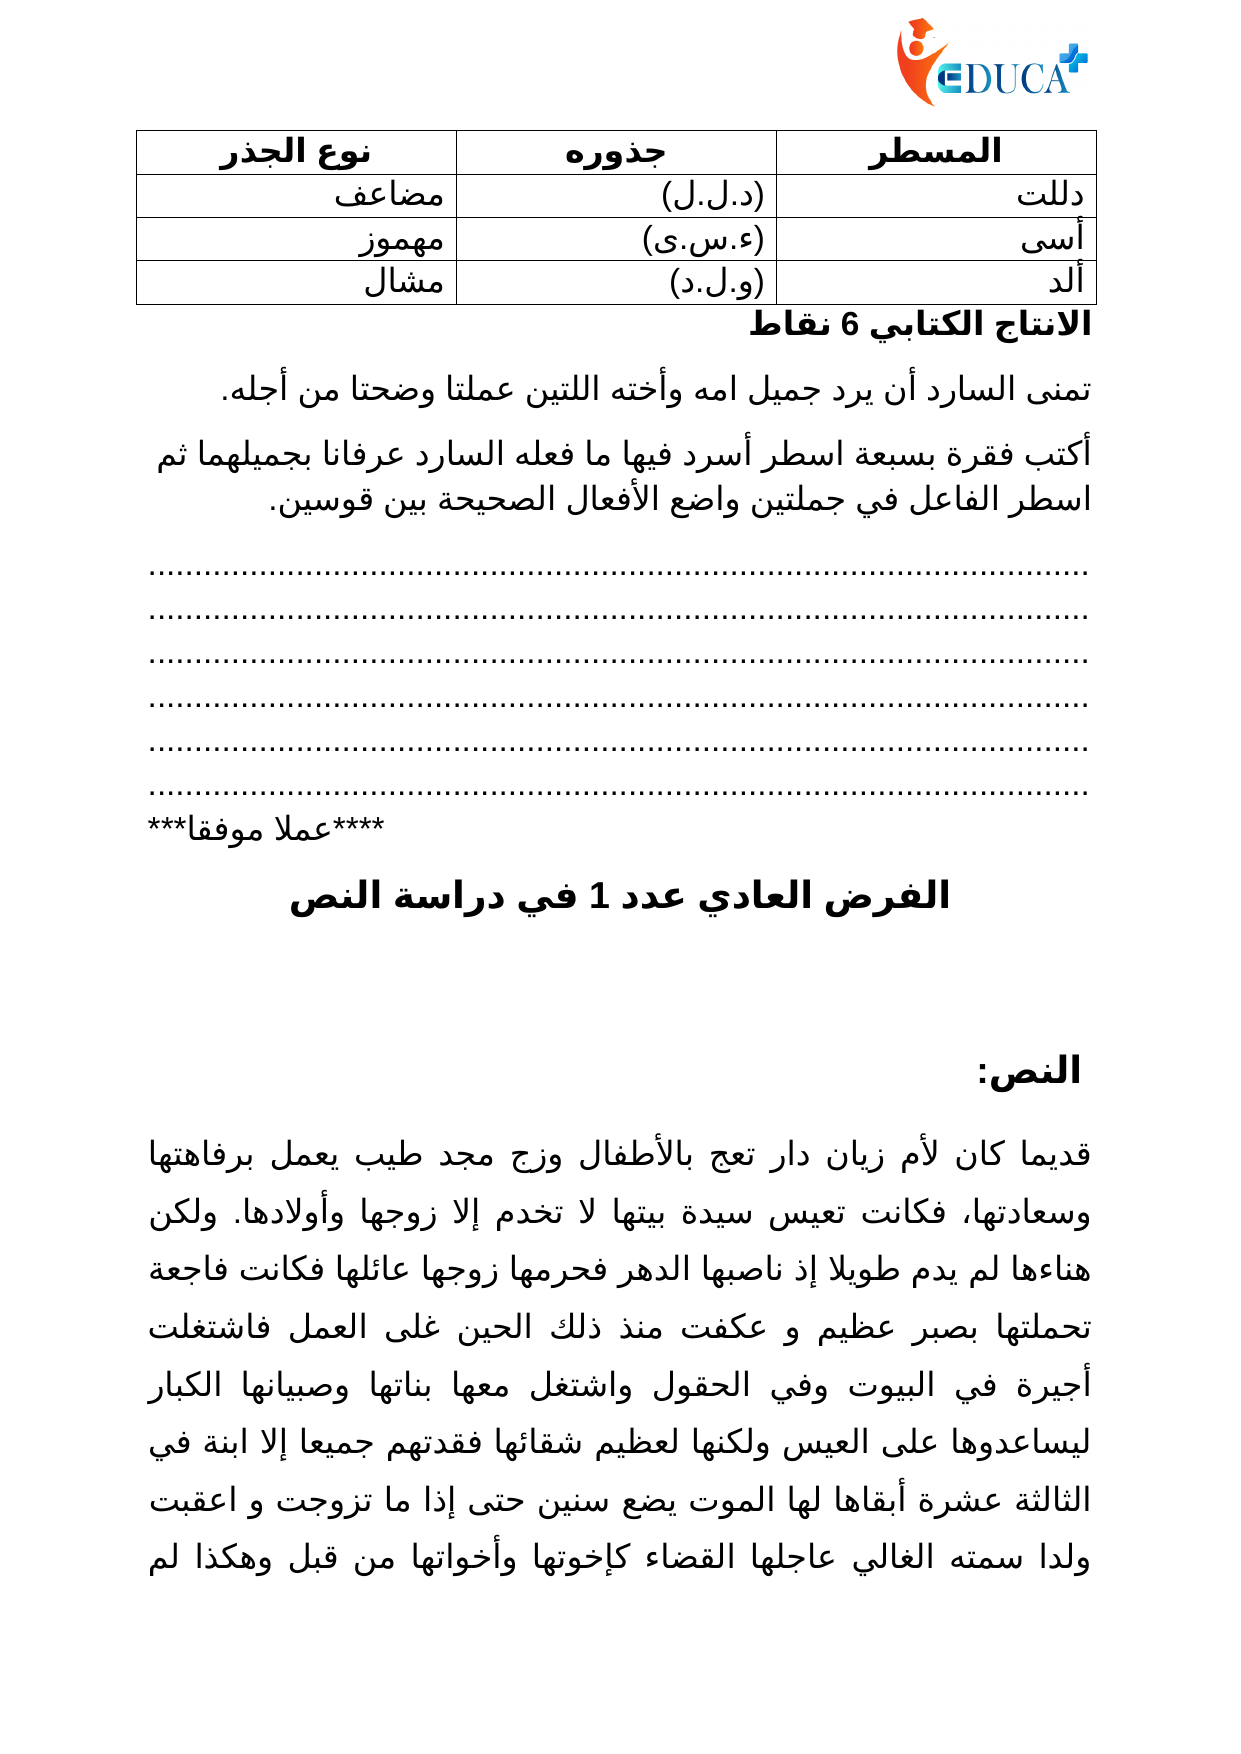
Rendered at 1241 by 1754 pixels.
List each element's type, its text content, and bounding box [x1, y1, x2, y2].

table_header المسطر [777, 131, 1096, 173]
text الفرض العادي عدد 1 في دراسة النص [148, 874, 1093, 917]
table_cell دللت [777, 175, 1096, 217]
table_cell ألد [777, 261, 1096, 303]
table_cell مهموز [137, 218, 456, 260]
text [148, 1134, 1093, 1576]
table_cell أسى [777, 218, 1096, 260]
text أكتب فقرة بسبعة اسطر أسرد فيها ما فعله السارد عرفانا بجميلهما ثم اسطر الفاعل في جملتين واضع الأفعال الصحيحة بين قوسين. [148, 434, 1093, 517]
text تمنى السارد أن يرد جميل امه وأخته اللتين عملتا وضحتا من أجله. [148, 369, 1093, 408]
table_header جذوره [457, 131, 776, 173]
text ....................................................................................................................................................................................................................................................................................................................................................................................................................................................................................................................................................................................................................................****عملا موفقا*** [148, 544, 1093, 847]
table_cell (ء.س.ى) [457, 218, 776, 260]
table_header نوع الجذر [137, 131, 456, 173]
table_cell مشال [137, 261, 456, 303]
table_cell مضاعف [137, 175, 456, 217]
table_cell (و.ل.د) [457, 261, 776, 303]
picture [890, 14, 1093, 110]
text النص: [148, 1049, 1093, 1092]
text الانتاج الكتابي 6 نقاط [148, 305, 1093, 343]
table_cell (د.ل.ل) [457, 175, 776, 217]
